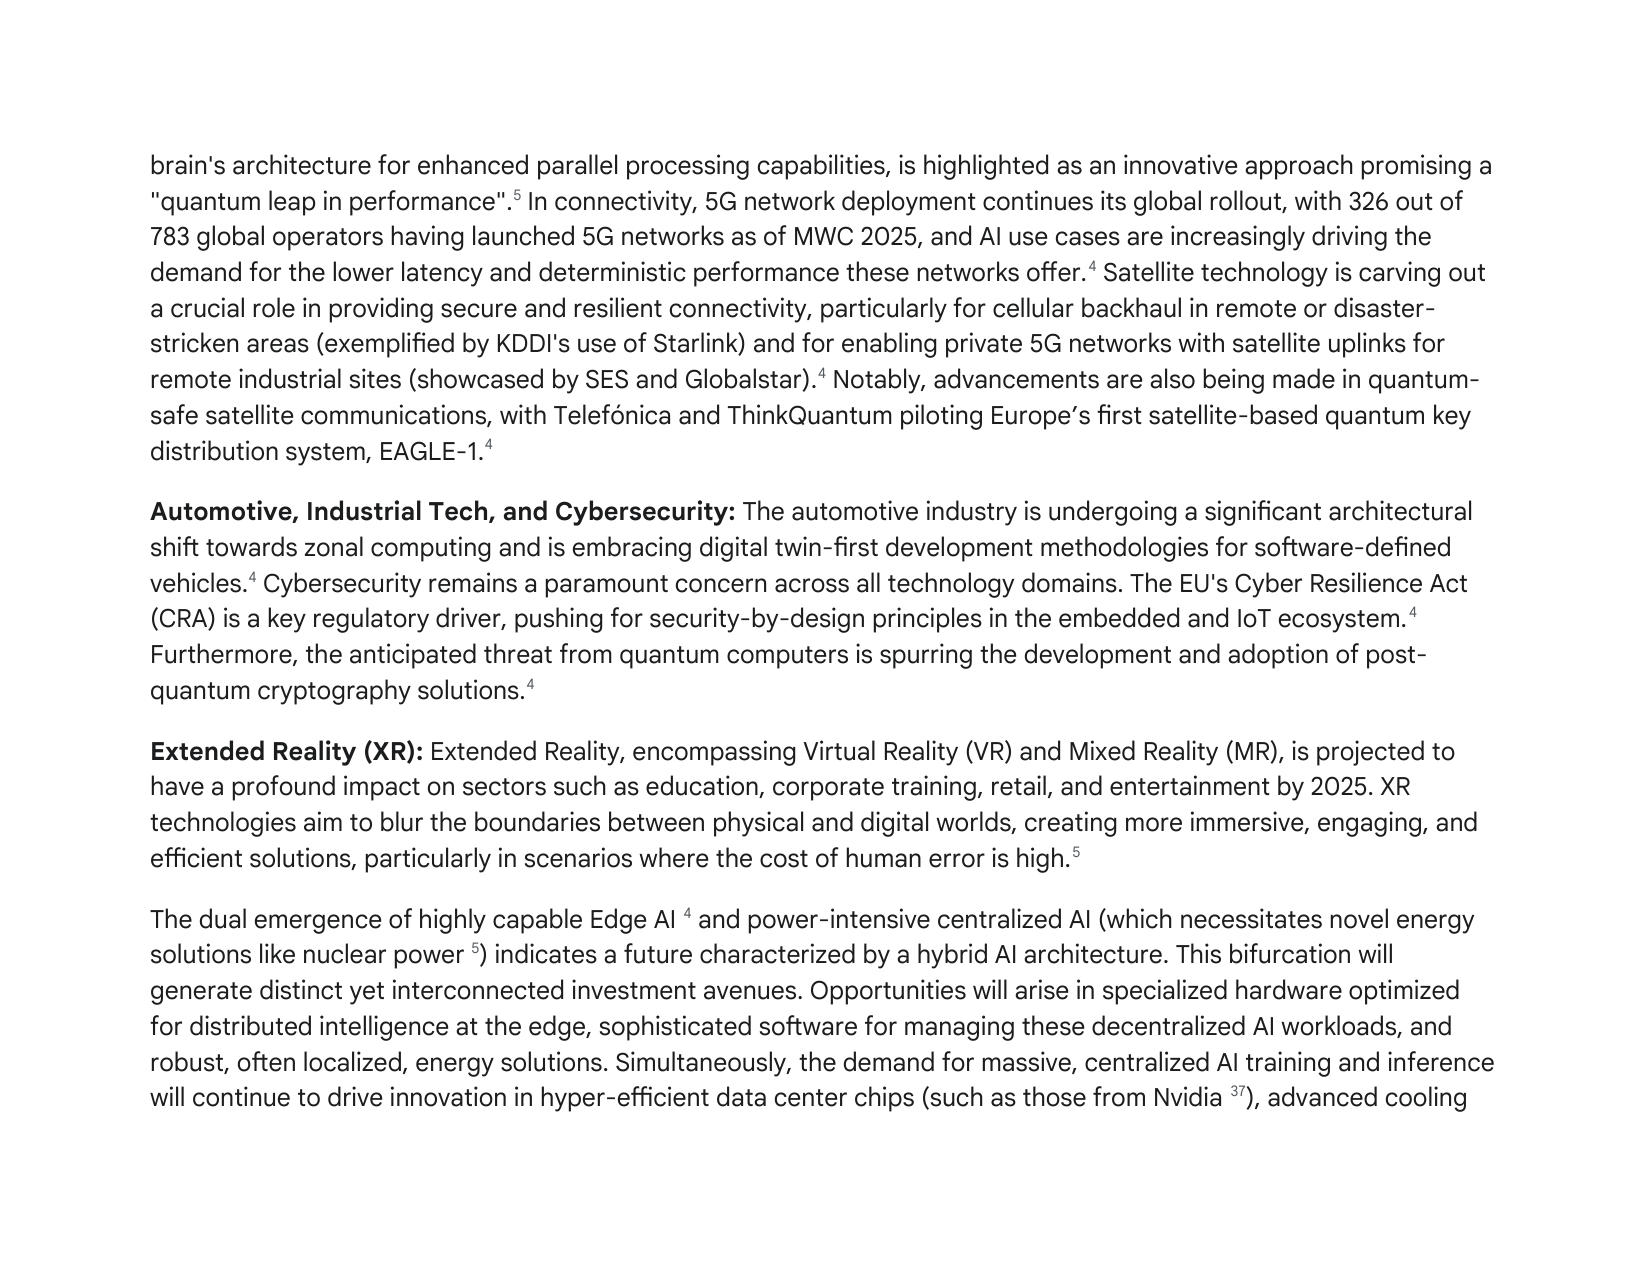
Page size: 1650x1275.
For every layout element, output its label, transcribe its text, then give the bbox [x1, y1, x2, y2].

text Automotive, Industrial Tech, and Cybersecurity: The automotive industry is undergoing a significant architectural shift towards zonal computing and is embracing digital twin-first development methodologies for software-defined vehicles.4 Cybersecurity remains a paramount concern across all technology domains. The EU's Cyber Resilience Act (CRA) is a key regulatory driver, pushing for security-by-design principles in the embedded and IoT ecosystem.4 Furthermore, the anticipated threat from quantum computers is spurring the development and adoption of post-quantum cryptography solutions.4 [150, 497, 1500, 707]
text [150, 904, 1500, 1114]
text Extended Reality (XR): Extended Reality, encompassing Virtual Reality (VR) and Mixed Reality (MR), is projected to have a profound impact on sectors such as education, corporate training, retail, and entertainment by 2025. XR technologies aim to blur the boundaries between physical and digital worlds, creating more immersive, engaging, and efficient solutions, particularly in scenarios where the cost of human error is high.5 [150, 736, 1500, 874]
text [150, 150, 1500, 467]
